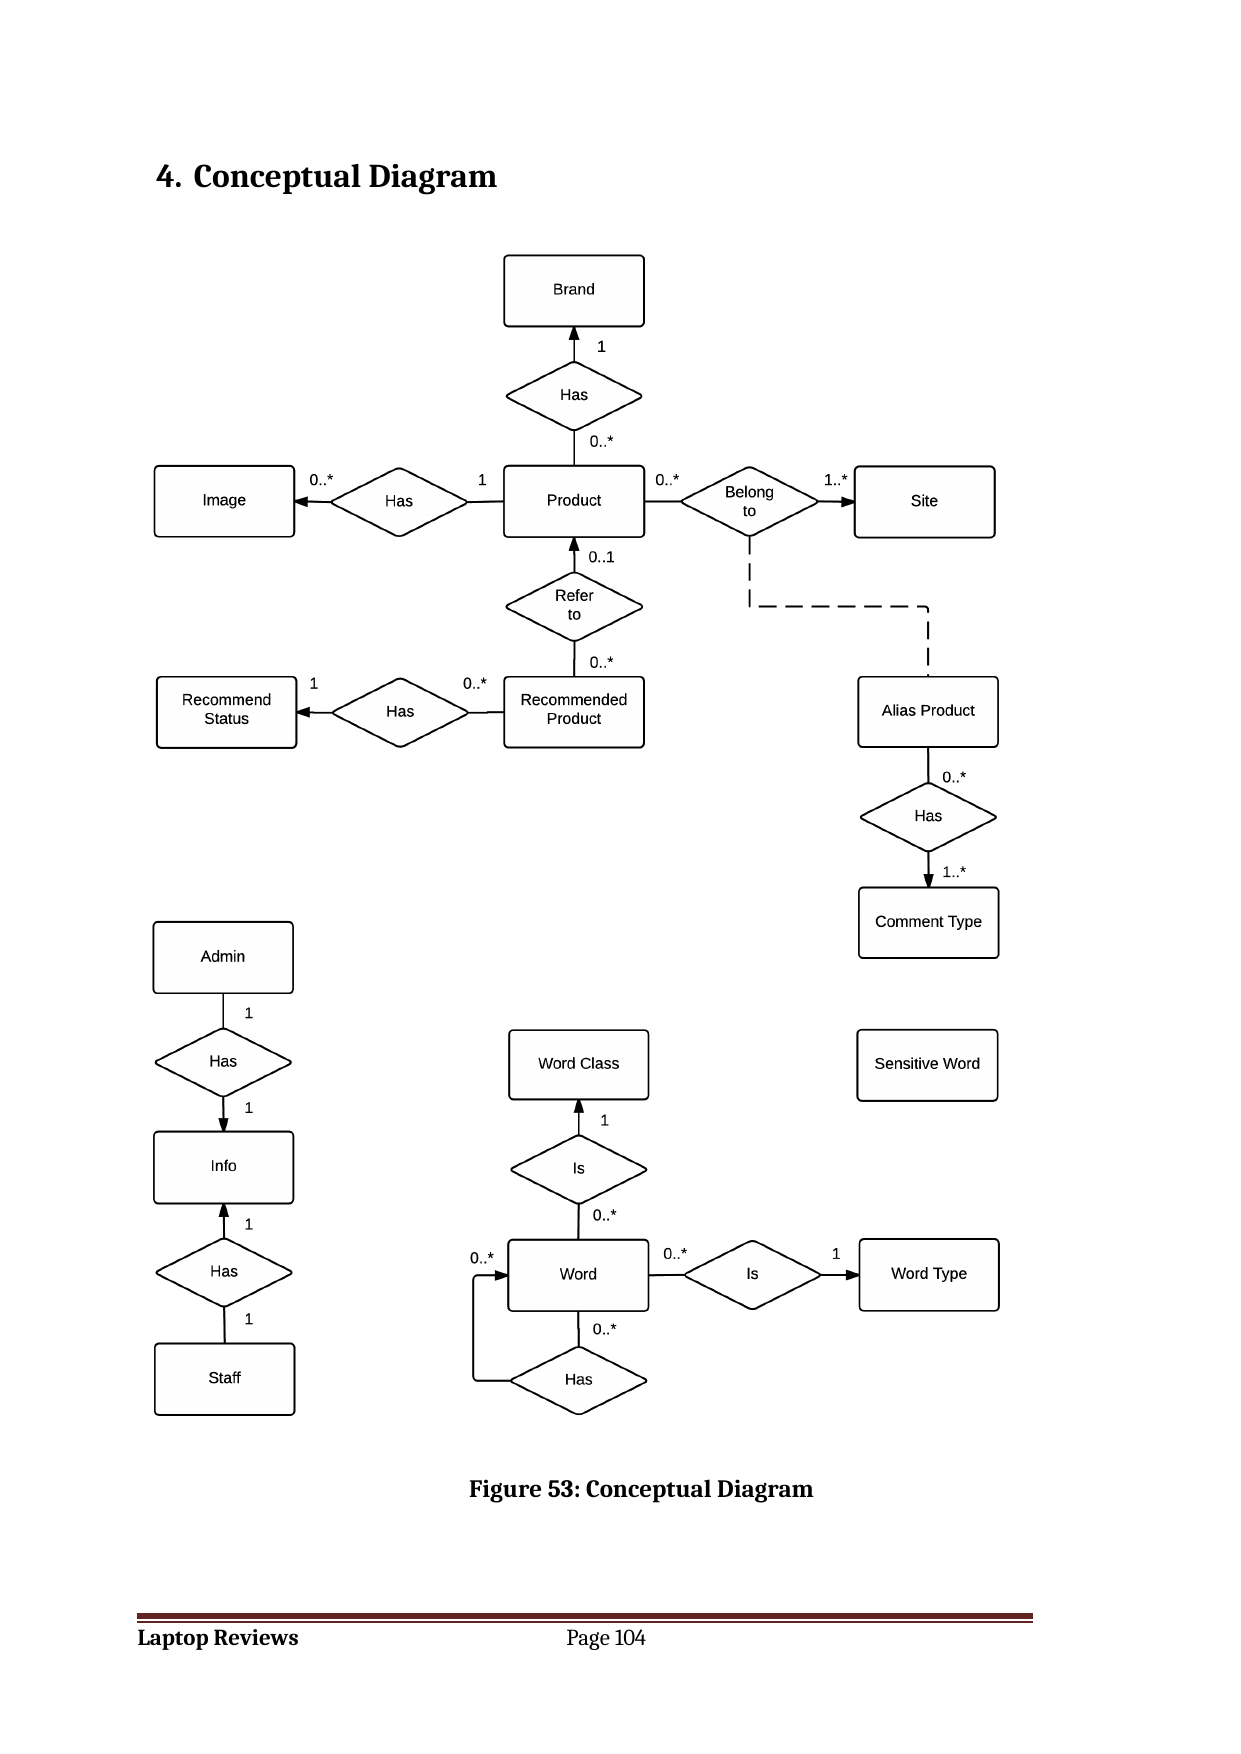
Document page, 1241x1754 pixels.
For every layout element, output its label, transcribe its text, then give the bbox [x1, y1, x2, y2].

text Figure 53: Conceptual Diagram [250, 1474, 1033, 1503]
subtitle Conceptual Diagram [156, 157, 1033, 196]
picture [118, 220, 1034, 1450]
